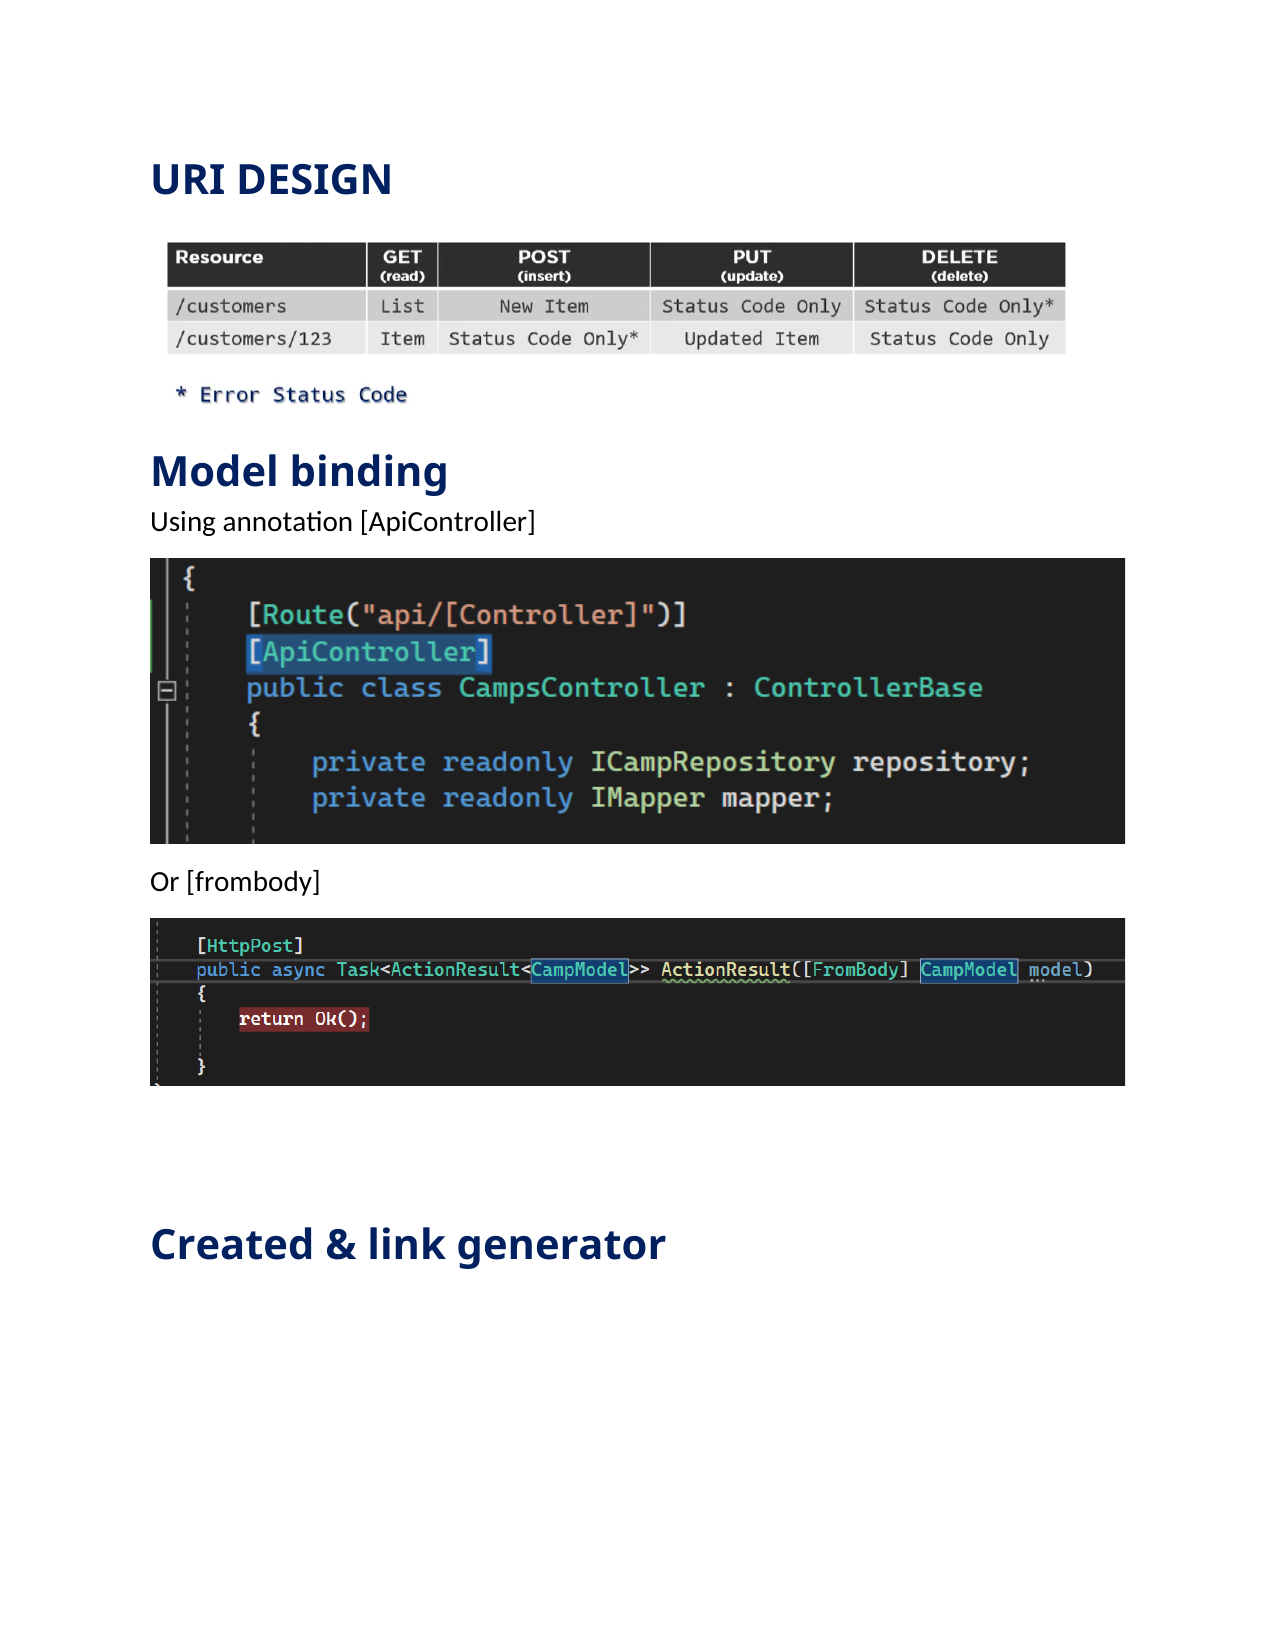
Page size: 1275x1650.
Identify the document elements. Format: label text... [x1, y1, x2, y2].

subtitle Model binding [150, 442, 1125, 499]
text Or [frombody] [150, 863, 1125, 899]
picture [150, 558, 1125, 844]
picture [150, 211, 1125, 423]
picture [150, 918, 1125, 1086]
subtitle URI DESIGN [150, 150, 1125, 207]
subtitle Created & link generator [150, 1215, 1125, 1272]
text Using annotation [ApiController] [150, 503, 1125, 539]
